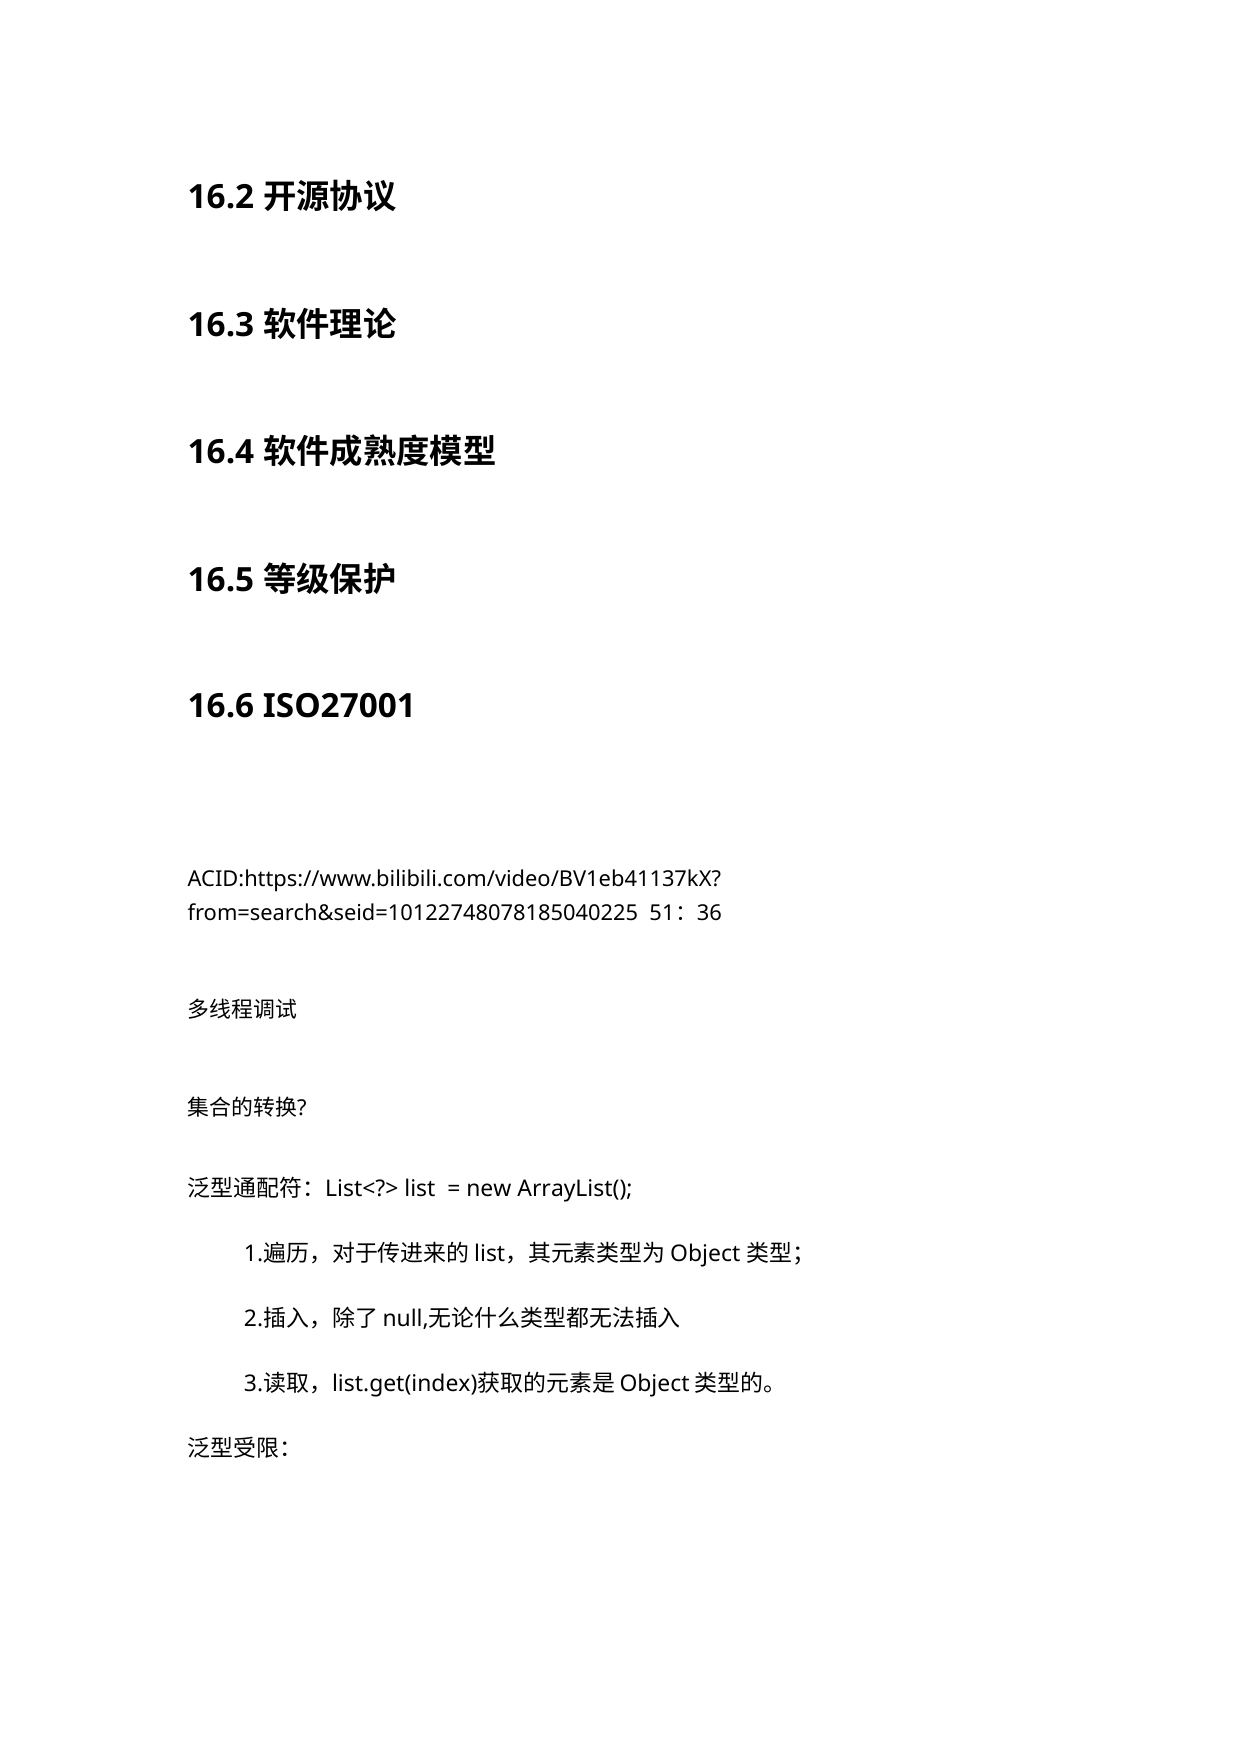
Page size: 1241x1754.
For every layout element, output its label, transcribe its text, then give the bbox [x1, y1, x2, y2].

subtitle 16.5 等级保护 [187, 544, 1053, 609]
text 集合的转换? [187, 1089, 1053, 1122]
subtitle 16.6 ISO27001 [187, 672, 1053, 737]
subtitle 16.2 开源协议 [187, 162, 1053, 227]
text ACID:https://www.bilibili.com/video/BV1eb41137kX?from=search&seid=10122748078185040225 51：36 [187, 862, 1053, 927]
subtitle 16.4 软件成熟度模型 [187, 417, 1053, 482]
text 1.遍历，对于传进来的list，其元素类型为Object 类型； [244, 1219, 1053, 1284]
text 3.读取，list.get(index)获取的元素是Object类型的。 [244, 1349, 1053, 1414]
text 2.插入，除了null,无论什么类型都无法插入 [244, 1284, 1053, 1349]
text 泛型受限： [187, 1414, 1053, 1479]
subtitle 16.3 软件理论 [187, 289, 1053, 354]
text 泛型通配符：List<?> list = new ArrayList(); [187, 1154, 1053, 1219]
text 多线程调试 [187, 992, 1053, 1024]
